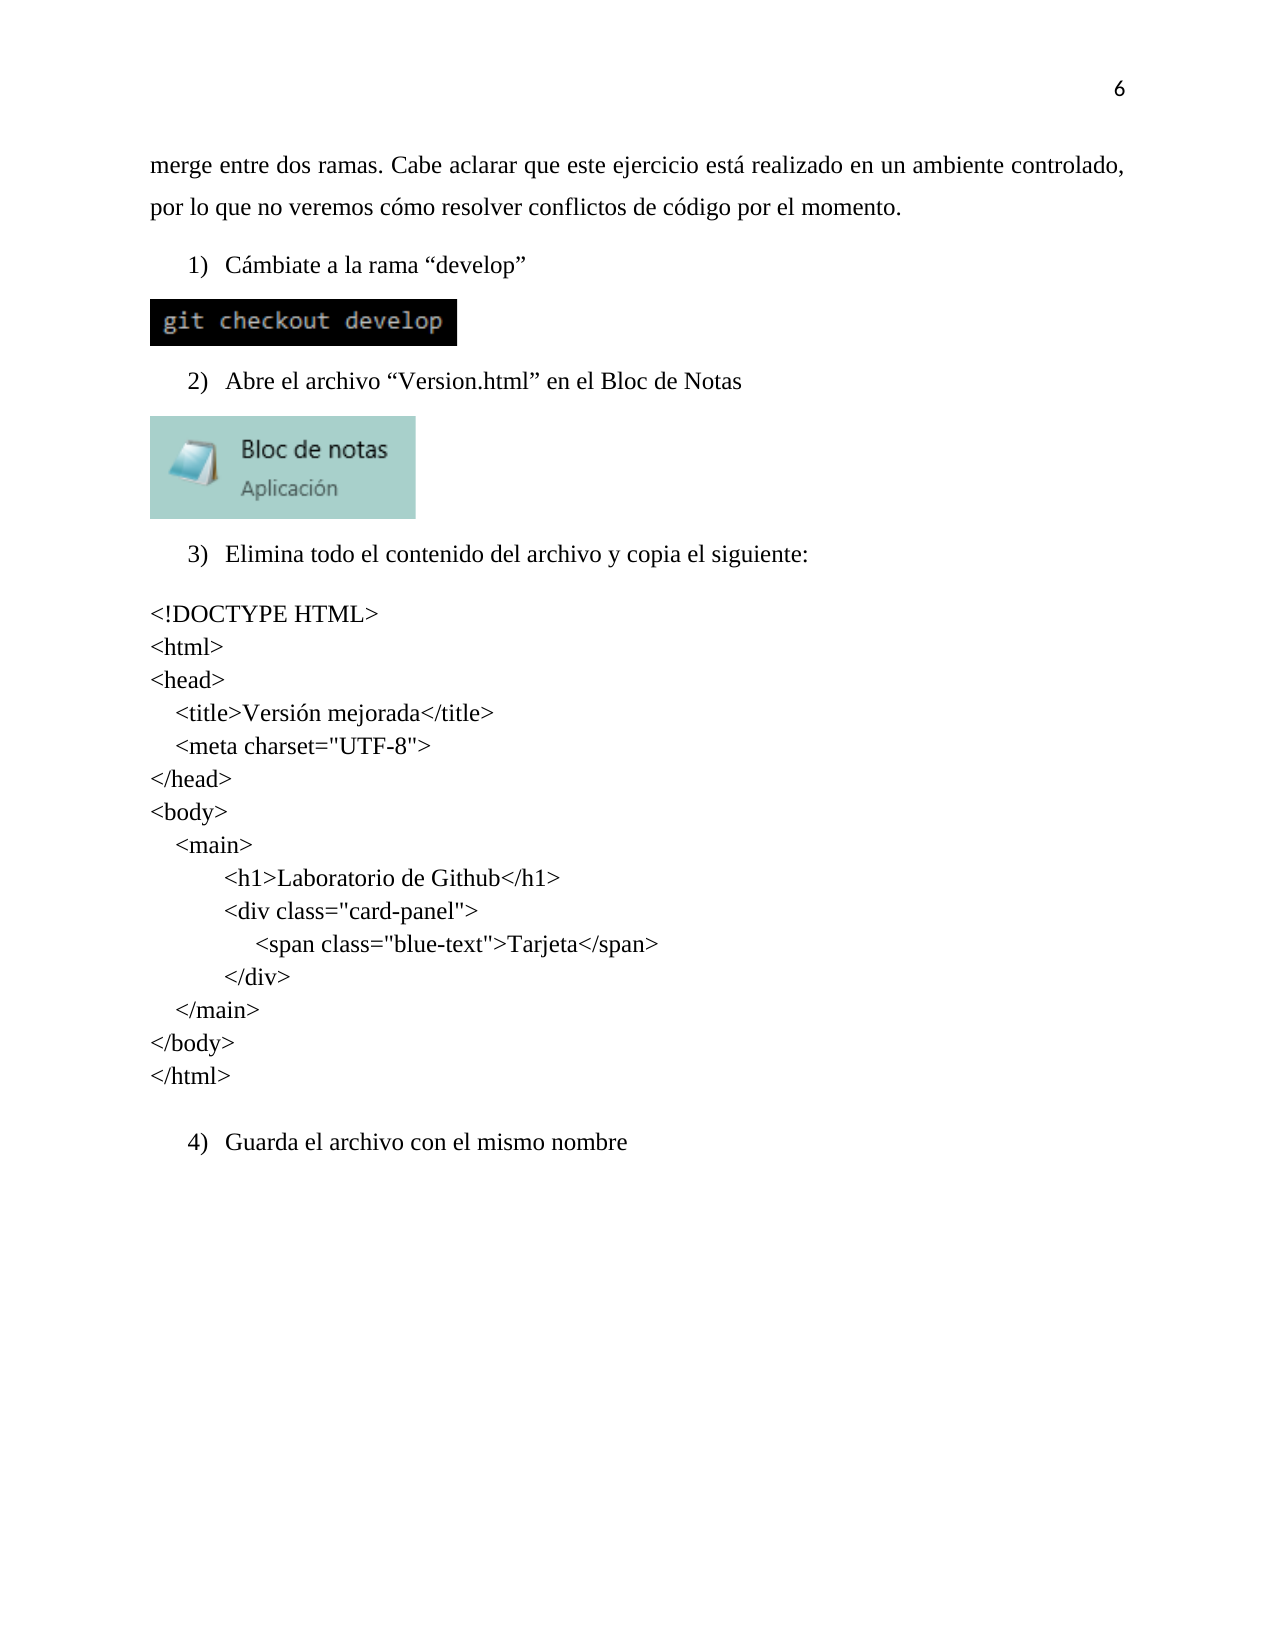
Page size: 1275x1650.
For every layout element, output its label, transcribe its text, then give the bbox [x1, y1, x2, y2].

text <head> [150, 665, 1125, 694]
text <body> [150, 797, 1125, 826]
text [150, 150, 1125, 220]
list Cámbiate a la rama “develop” [187, 250, 1125, 279]
text <!DOCTYPE HTML> [150, 599, 1125, 628]
picture [150, 299, 458, 346]
picture [150, 416, 416, 519]
text </html> [150, 1061, 1125, 1090]
text </head> [150, 764, 1125, 793]
text <h1>Laboratorio de Github</h1> [150, 863, 1125, 892]
text </div> [150, 962, 1125, 991]
text </main> [150, 995, 1125, 1024]
text <main> [150, 830, 1125, 859]
text <meta charset="UTF-8"> [150, 731, 1125, 760]
text <div class="card-panel"> [150, 896, 1125, 925]
list Abre el archivo “Version.html” en el Bloc de Notas [187, 366, 1125, 395]
list Elimina todo el contenido del archivo y copia el siguiente: [187, 539, 1125, 568]
text <html> [150, 632, 1125, 661]
text <title>Versión mejorada</title> [150, 698, 1125, 727]
text </body> [150, 1028, 1125, 1057]
text <span class="blue-text">Tarjeta</span> [150, 929, 1125, 958]
list Guarda el archivo con el mismo nombre [187, 1127, 1125, 1156]
